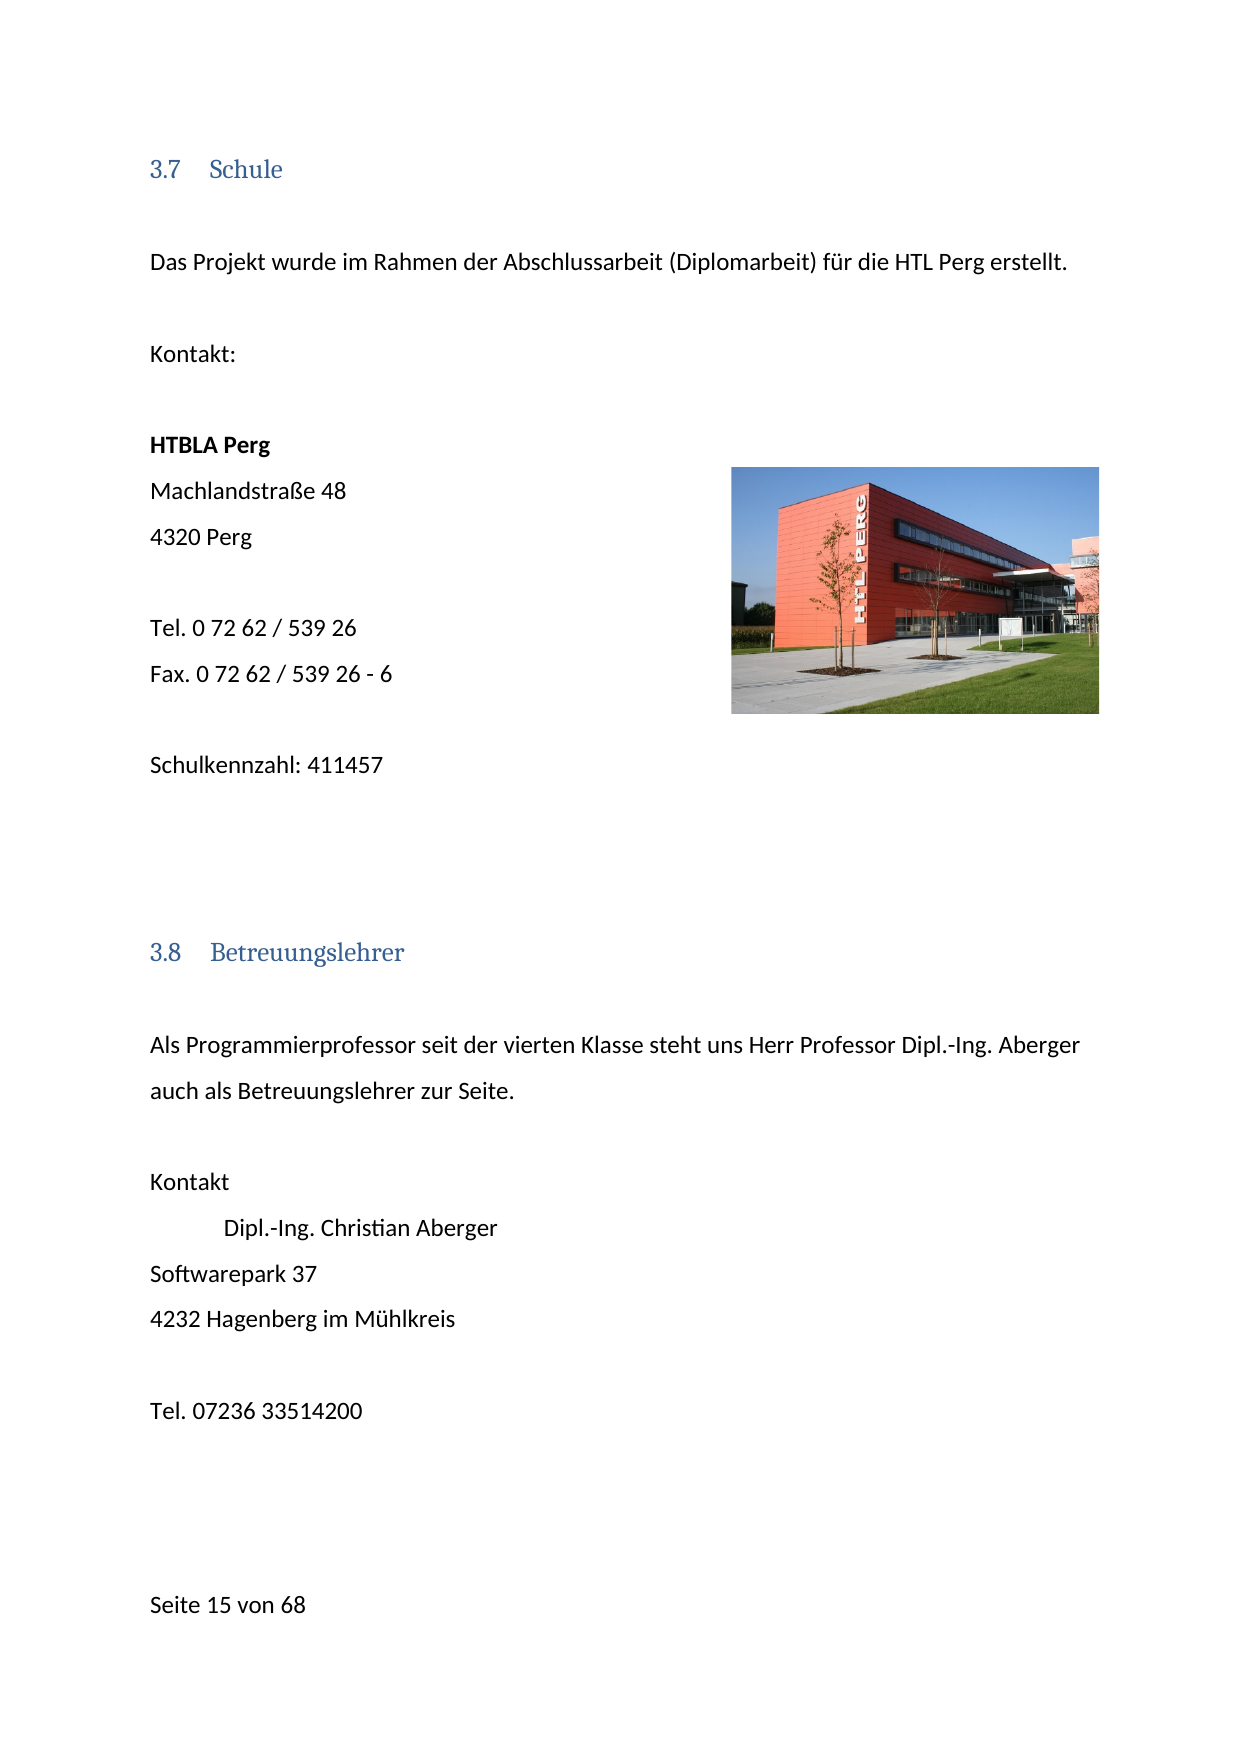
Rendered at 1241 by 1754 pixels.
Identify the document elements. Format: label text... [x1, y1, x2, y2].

text Als Programmierprofessor seit der vierten Klasse steht uns Herr Professor Dipl.-Ing. Aberger auch als Betreuungslehrer zur Seite. [150, 1029, 1090, 1105]
text Dipl.-Ing. Christian Aberger [150, 1212, 1090, 1242]
text Tel. 07236 33514200 [150, 1395, 1090, 1425]
text Das Projekt wurde im Rahmen der Abschlussarbeit (Diplomarbeit) für die HTL Perg erstellt. [150, 247, 1090, 277]
subtitle Betreuungslehrer [150, 937, 1090, 968]
subtitle Schule [150, 154, 1090, 185]
text Kontakt: [150, 338, 1090, 368]
text Softwarepark 37 [150, 1258, 1090, 1288]
text Kontakt [150, 1166, 1090, 1197]
picture [731, 467, 1100, 714]
text 4232 Hagenberg im Mühlkreis [150, 1303, 1090, 1334]
